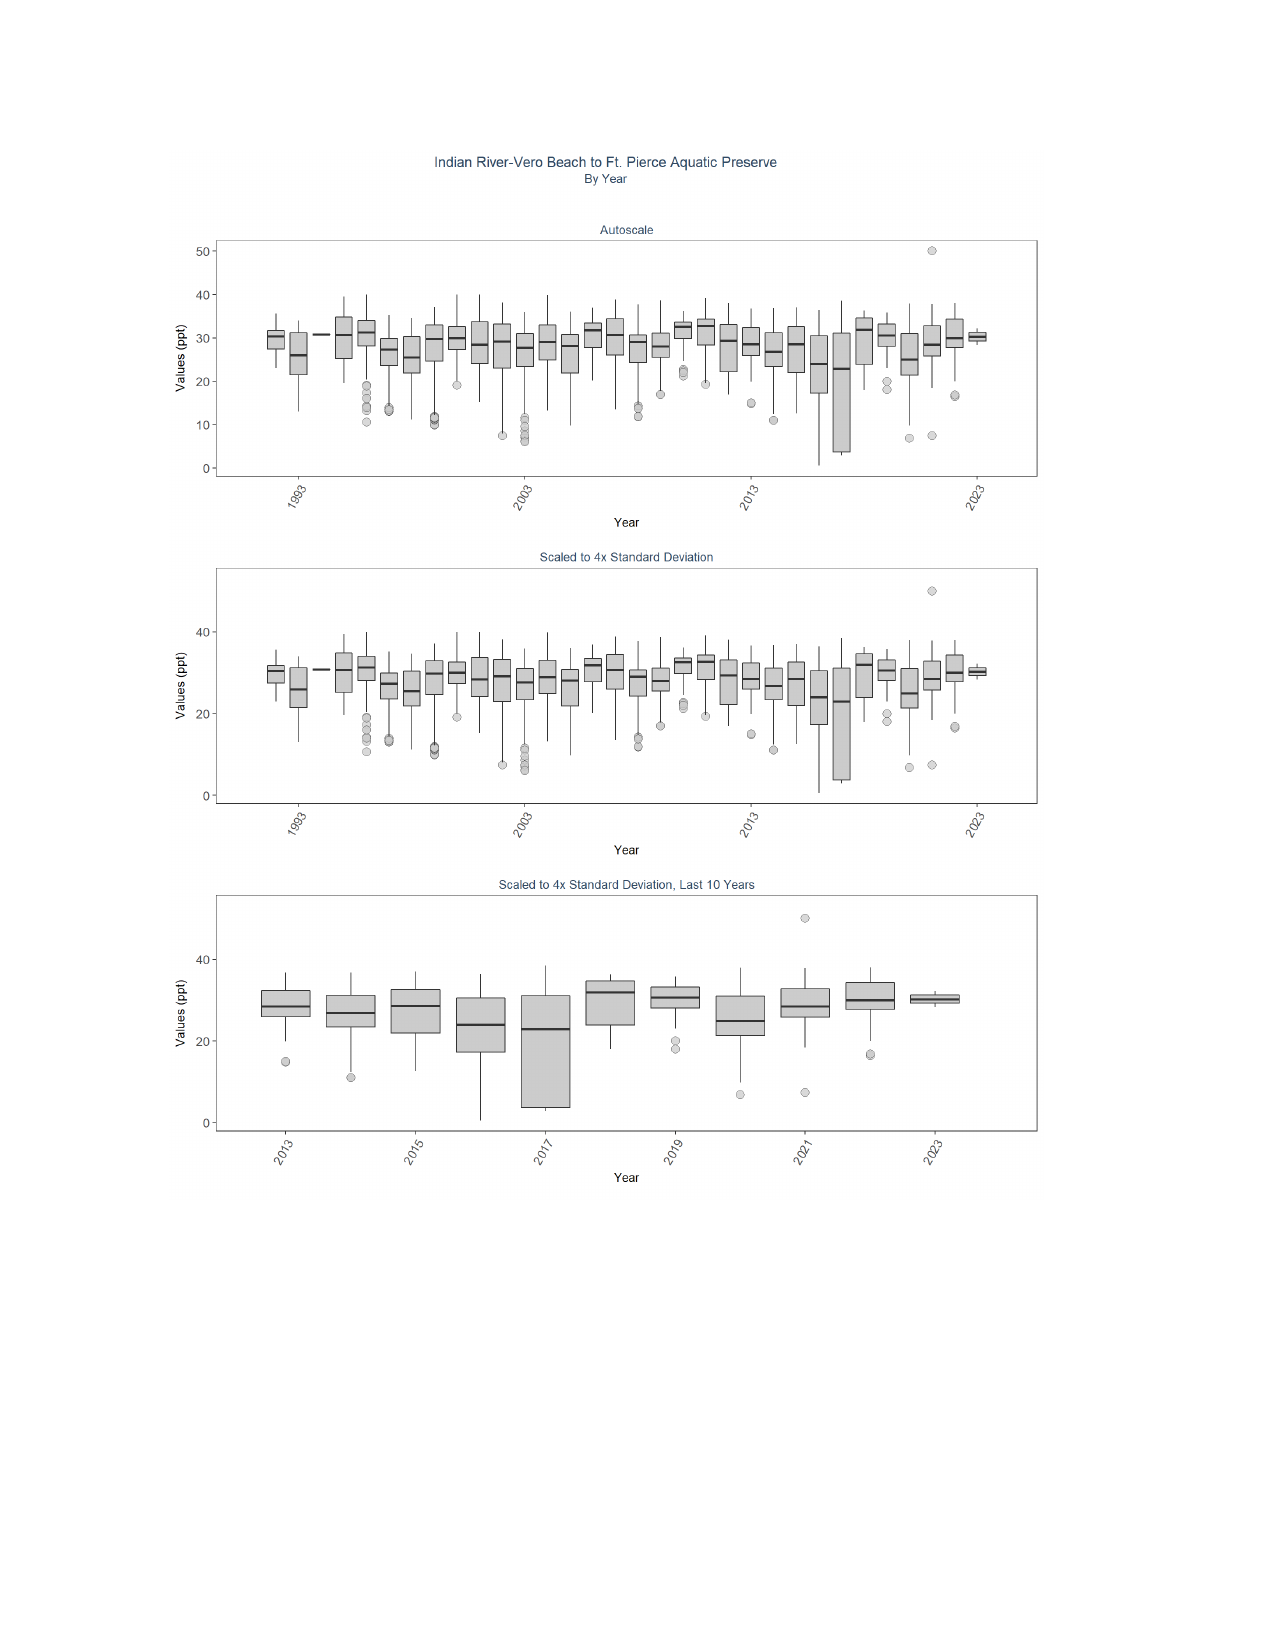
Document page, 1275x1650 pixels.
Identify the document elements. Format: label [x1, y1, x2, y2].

picture [168, 150, 1044, 1200]
